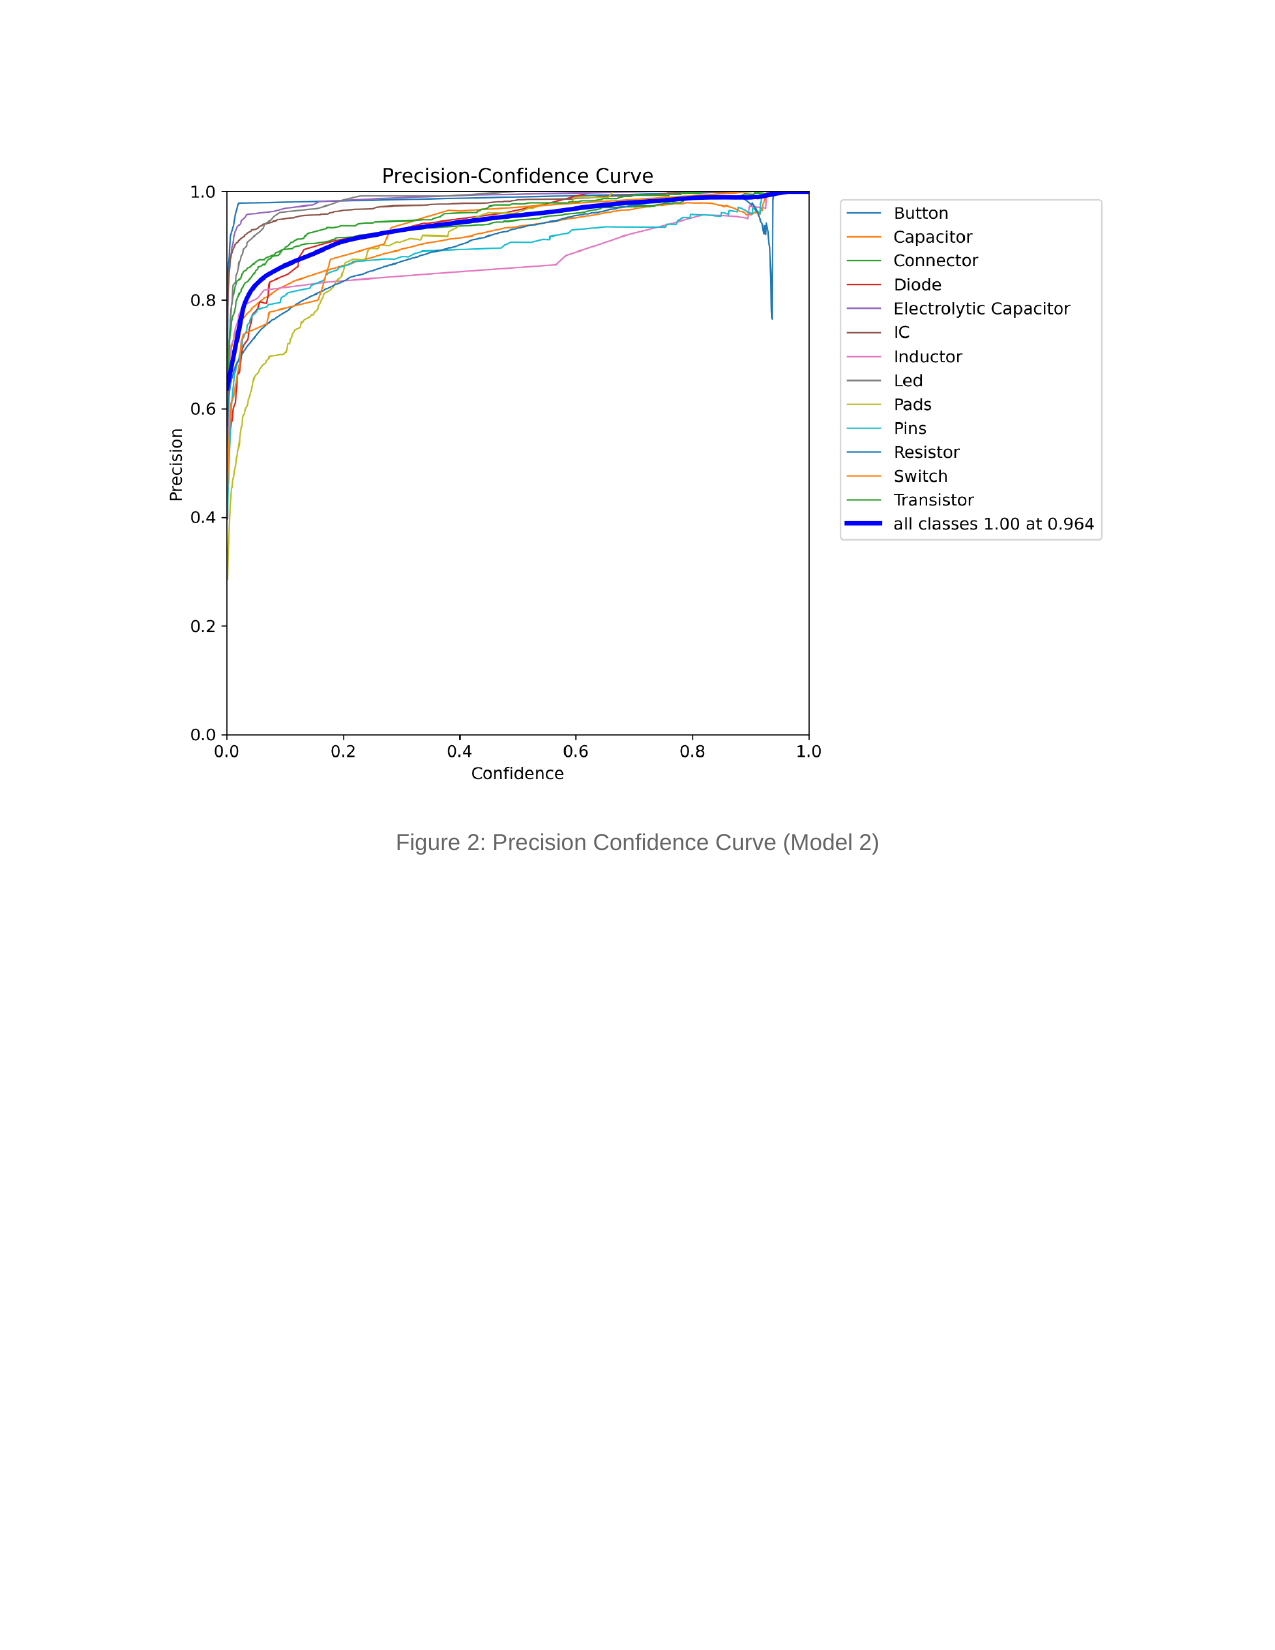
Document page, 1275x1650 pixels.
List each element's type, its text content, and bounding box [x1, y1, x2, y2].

picture [150, 150, 1125, 800]
subtitle Figure 2: Precision Confidence Curve (Model 2) [150, 829, 1125, 855]
